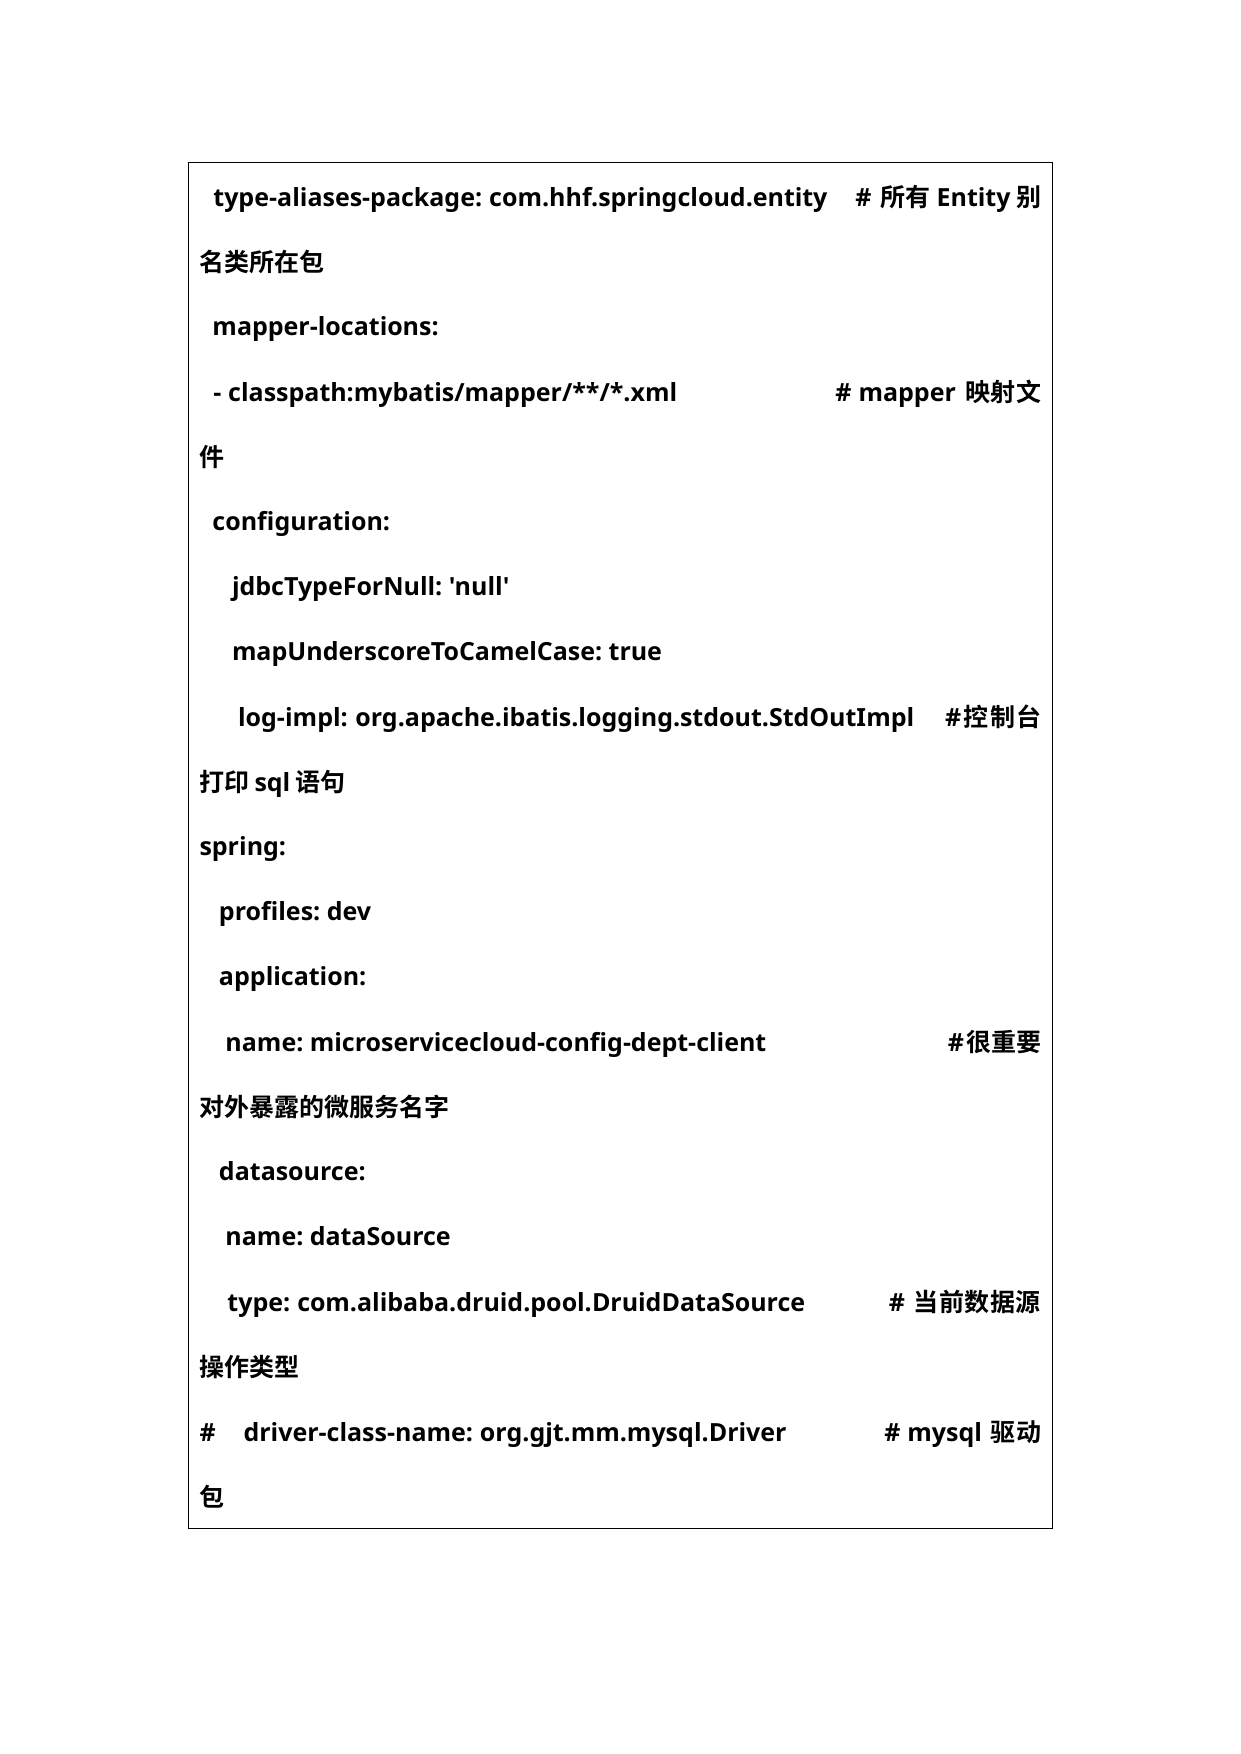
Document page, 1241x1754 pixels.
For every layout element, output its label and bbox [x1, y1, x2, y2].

table_header [189, 163, 1052, 1528]
